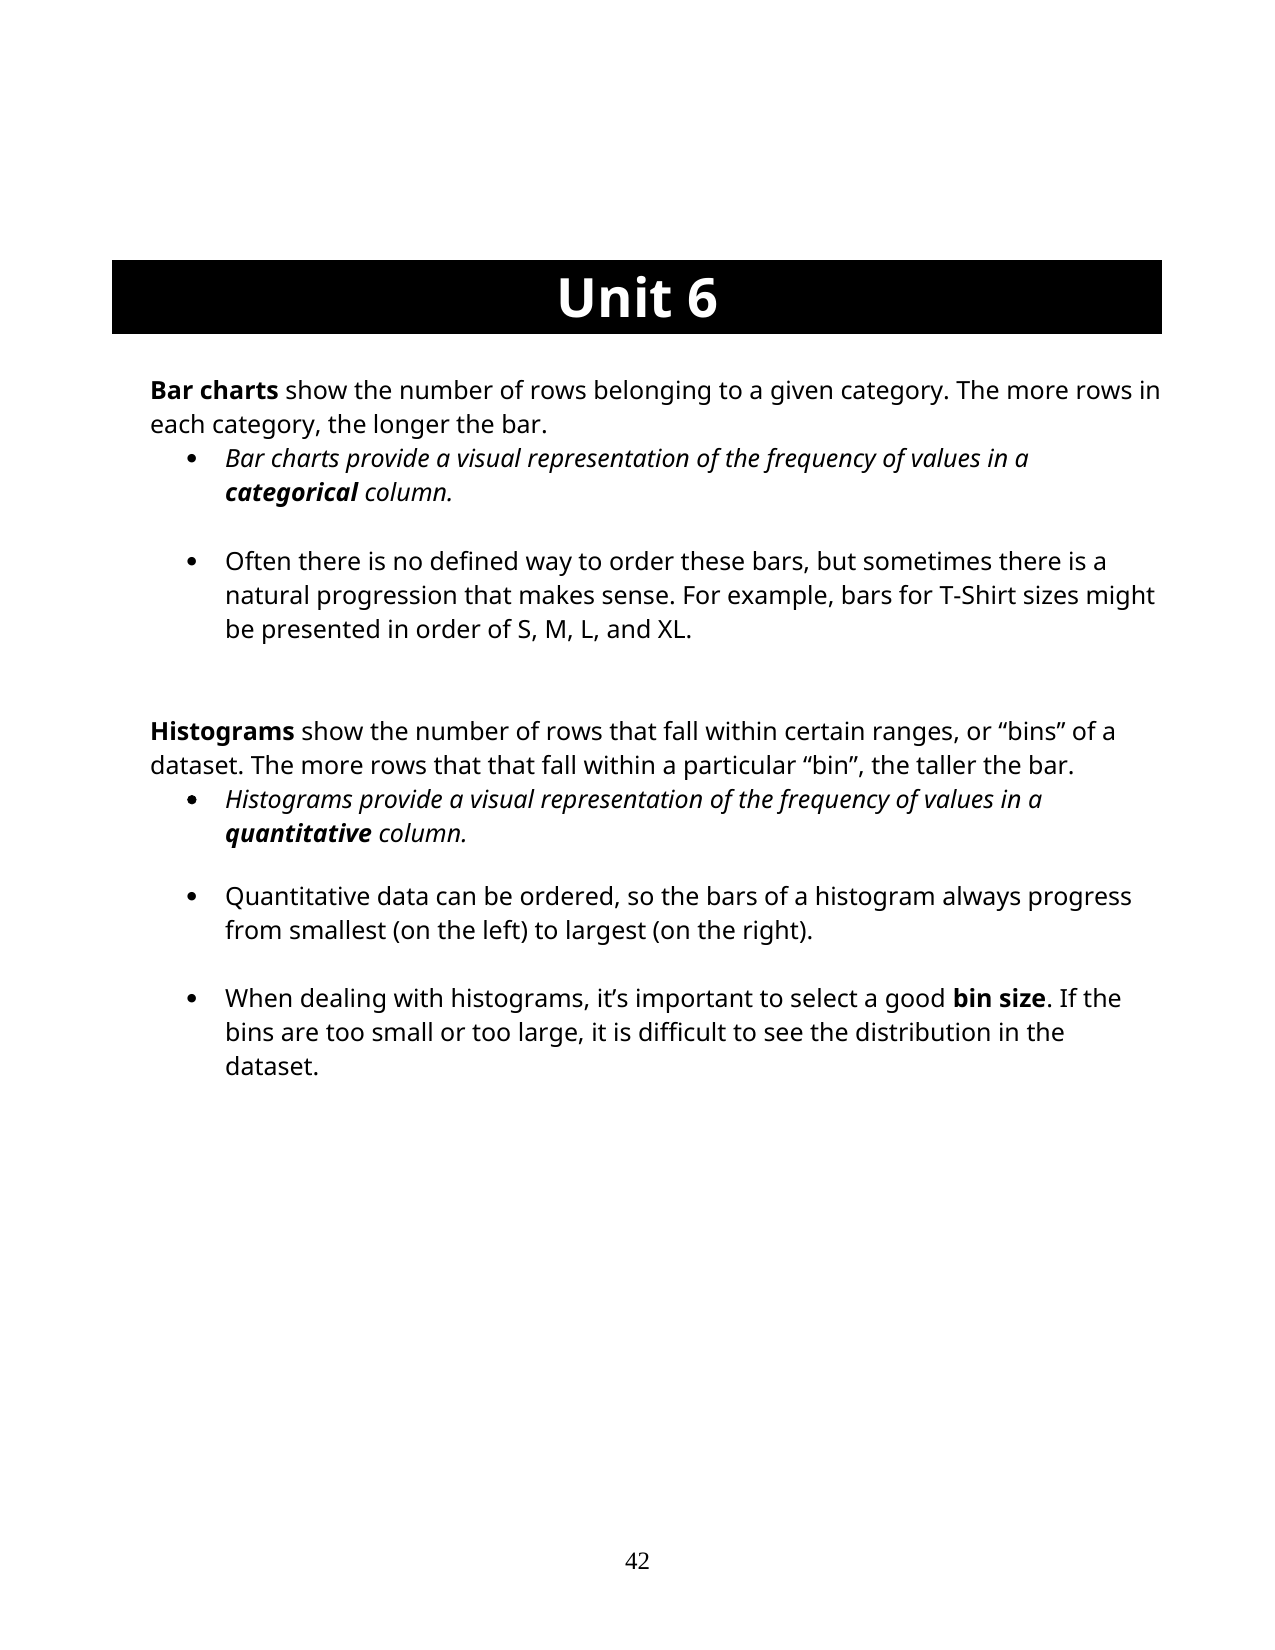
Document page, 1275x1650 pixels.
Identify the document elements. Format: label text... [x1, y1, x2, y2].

list Bar charts provide a visual representation of the frequency of values in a categorical column. [187, 441, 1162, 509]
list When dealing with histograms, it’s important to select a good bin size. If the bins are too small or too large, it is difficult to see the distribution in the dataset. [187, 981, 1162, 1083]
list Quantitative data can be ordered, so the bars of a histogram always progress from smallest (on the left) to largest (on the right). [187, 878, 1162, 947]
subtitle Unit 6 [112, 260, 1162, 334]
list Histograms provide a visual representation of the frequency of values in a quantitative column. [187, 782, 1162, 850]
list Often there is no defined way to order these bars, but sometimes there is a natural progression that makes sense. For example, bars for T-Shirt sizes might be presented in order of S, M, L, and XL. [187, 543, 1162, 645]
text Histograms show the number of rows that fall within certain ranges, or “bins” of a dataset. The more rows that that fall within a particular “bin”, the taller the bar. [150, 713, 1162, 782]
text Bar charts show the number of rows belonging to a given category. The more rows in each category, the longer the bar. [150, 373, 1162, 441]
